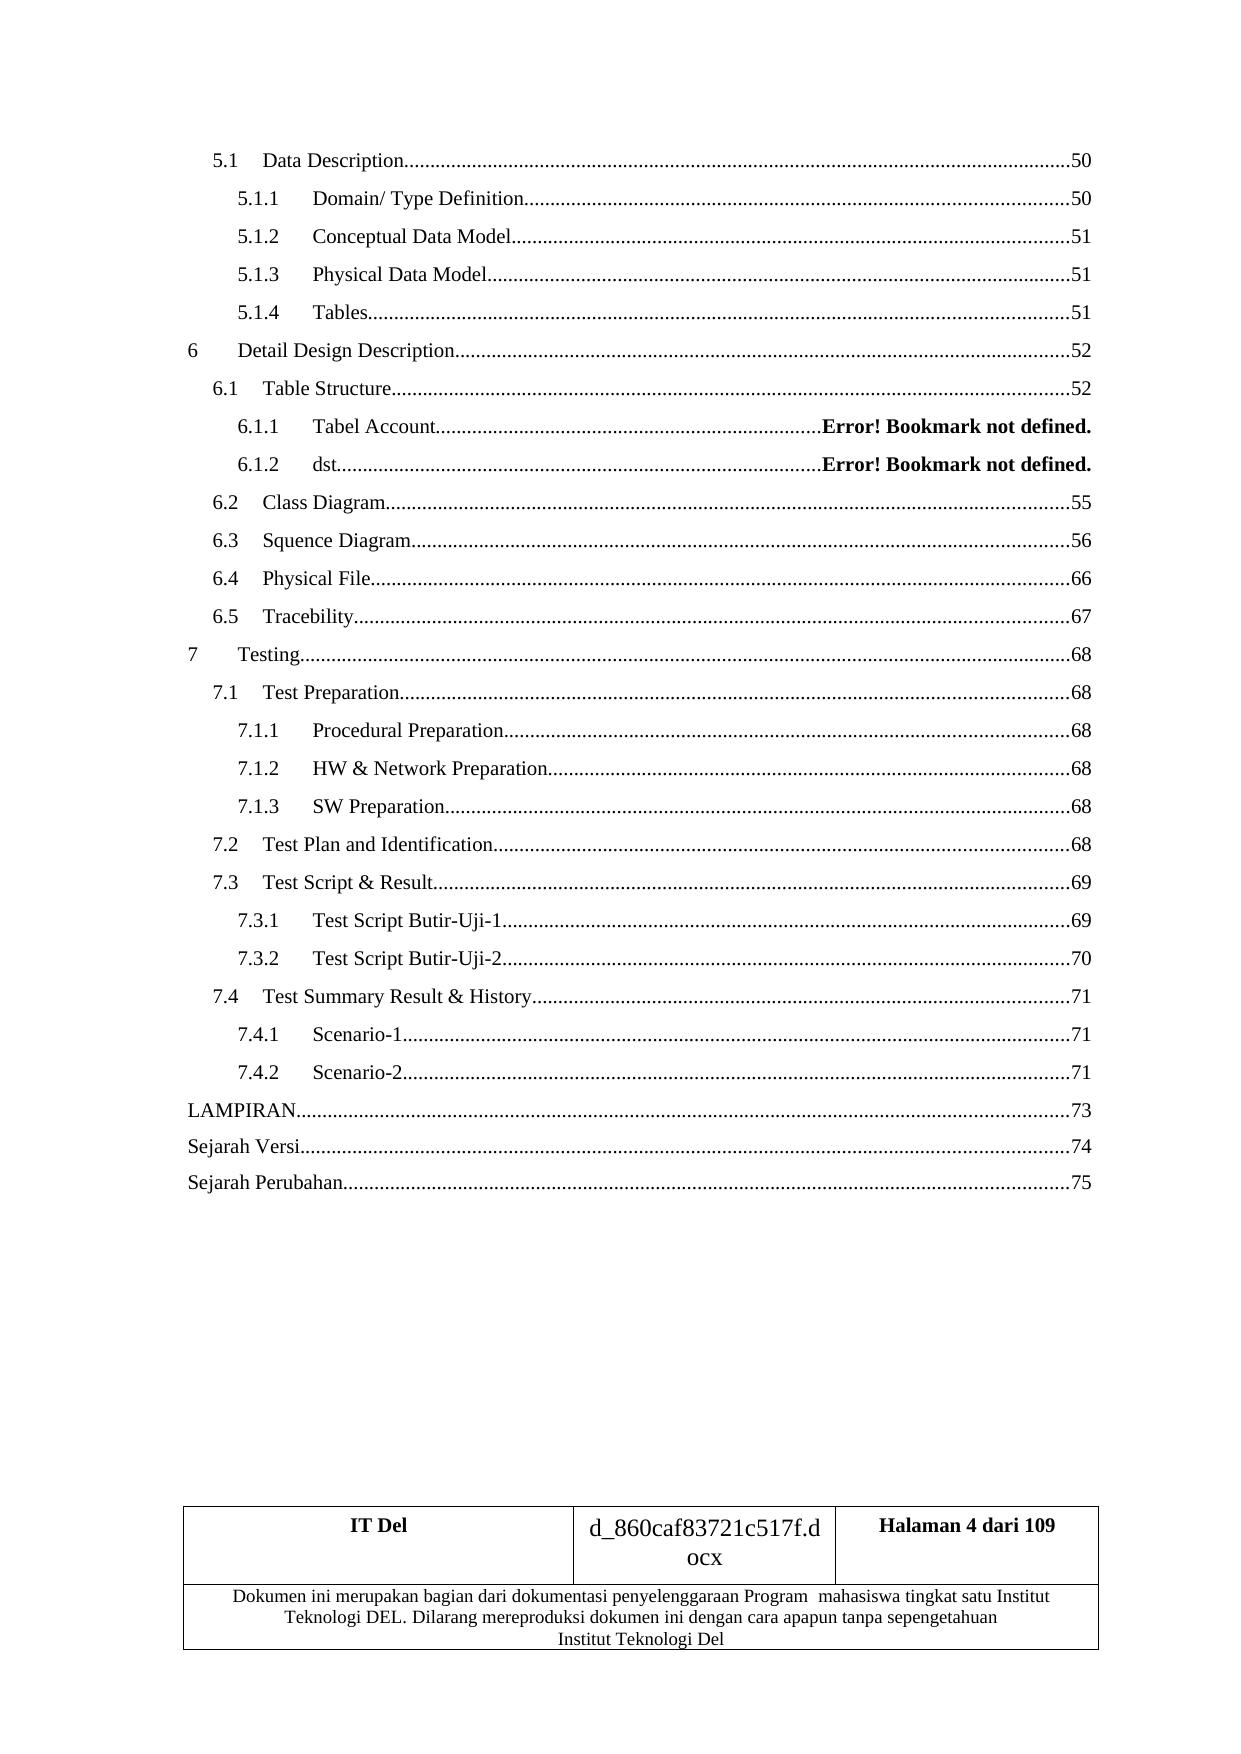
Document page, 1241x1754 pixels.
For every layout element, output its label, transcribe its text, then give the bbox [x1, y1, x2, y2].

text 7.1.3 SW Preparation 68 [237, 794, 1092, 818]
text 6.1.1 Tabel Account Error! Bookmark not defined. [237, 414, 1092, 438]
text 7.3.2 Test Script Butir-Uji-2 70 [237, 946, 1092, 970]
text 5.1.3 Physical Data Model 51 [237, 262, 1092, 286]
text 6.3 Squence Diagram 56 [212, 528, 1092, 552]
text 5.1.4 Tables 51 [237, 300, 1092, 324]
text 7.4.1 Scenario-1 71 [237, 1022, 1092, 1046]
text 7 Testing 68 [187, 642, 1092, 666]
text Sejarah Versi 74 [187, 1134, 1092, 1158]
text 7.4.2 Scenario-2 71 [237, 1060, 1092, 1084]
text 5.1.1 Domain/ Type Definition 50 [237, 186, 1092, 210]
text 6.1 Table Structure 52 [212, 376, 1092, 400]
text 6 Detail Design Description 52 [187, 338, 1092, 362]
text LAMPIRAN 73 [187, 1098, 1092, 1122]
text 5.1 Data Description 50 [212, 148, 1092, 172]
text 5.1.2 Conceptual Data Model 51 [237, 224, 1092, 248]
text 7.3.1 Test Script Butir-Uji-1 69 [237, 908, 1092, 932]
text 6.1.2 dst Error! Bookmark not defined. [237, 452, 1092, 476]
text 7.3 Test Script & Result 69 [212, 870, 1092, 894]
text 6.2 Class Diagram 55 [212, 490, 1092, 514]
text 7.2 Test Plan and Identification 68 [212, 832, 1092, 856]
text 7.1.1 Procedural Preparation 68 [237, 718, 1092, 742]
text Sejarah Perubahan 75 [187, 1170, 1092, 1194]
text 6.4 Physical File 66 [212, 566, 1092, 590]
text 6.5 Tracebility 67 [212, 604, 1092, 628]
text 7.1 Test Preparation 68 [212, 680, 1092, 704]
text 7.4 Test Summary Result & History 71 [212, 984, 1092, 1008]
text 7.1.2 HW & Network Preparation 68 [237, 756, 1092, 780]
